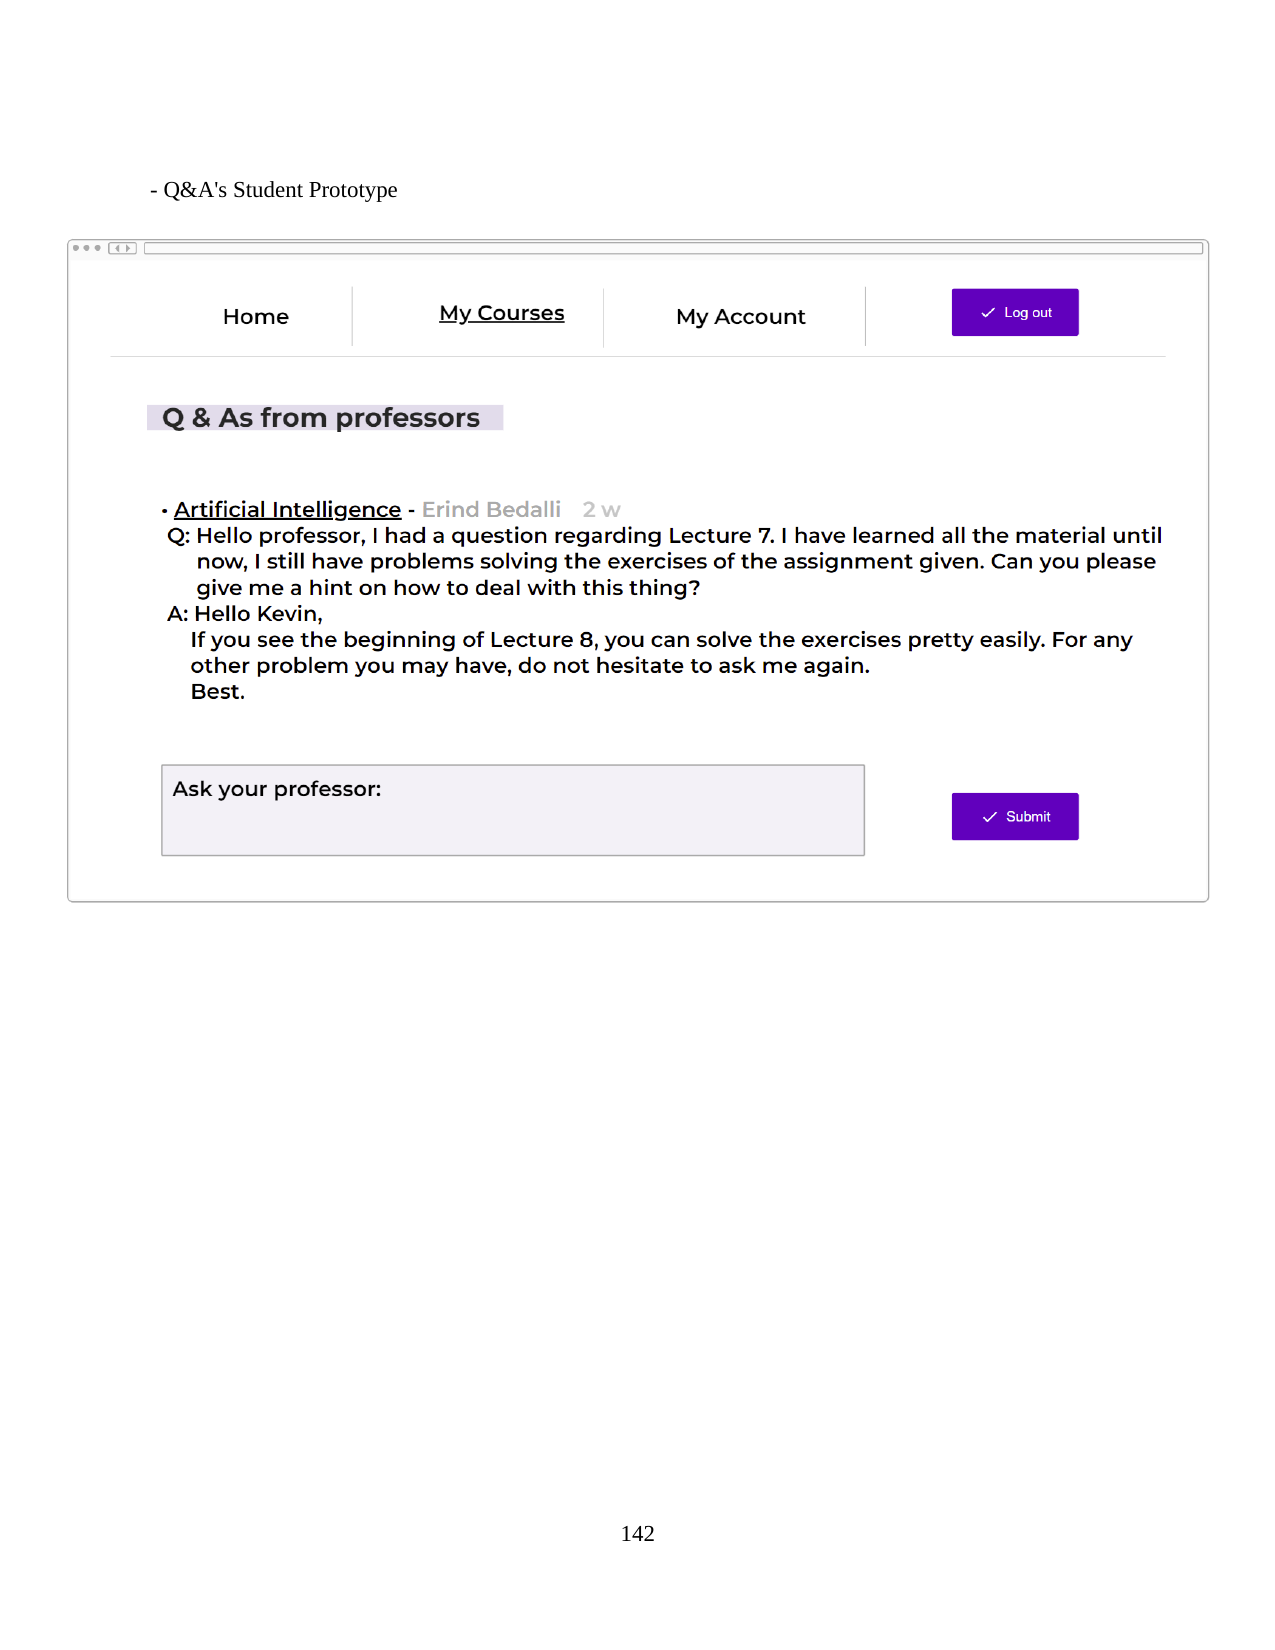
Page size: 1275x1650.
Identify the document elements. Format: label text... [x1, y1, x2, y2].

picture [57, 229, 1218, 906]
text - Q&A's Student Prototype [150, 176, 1125, 203]
